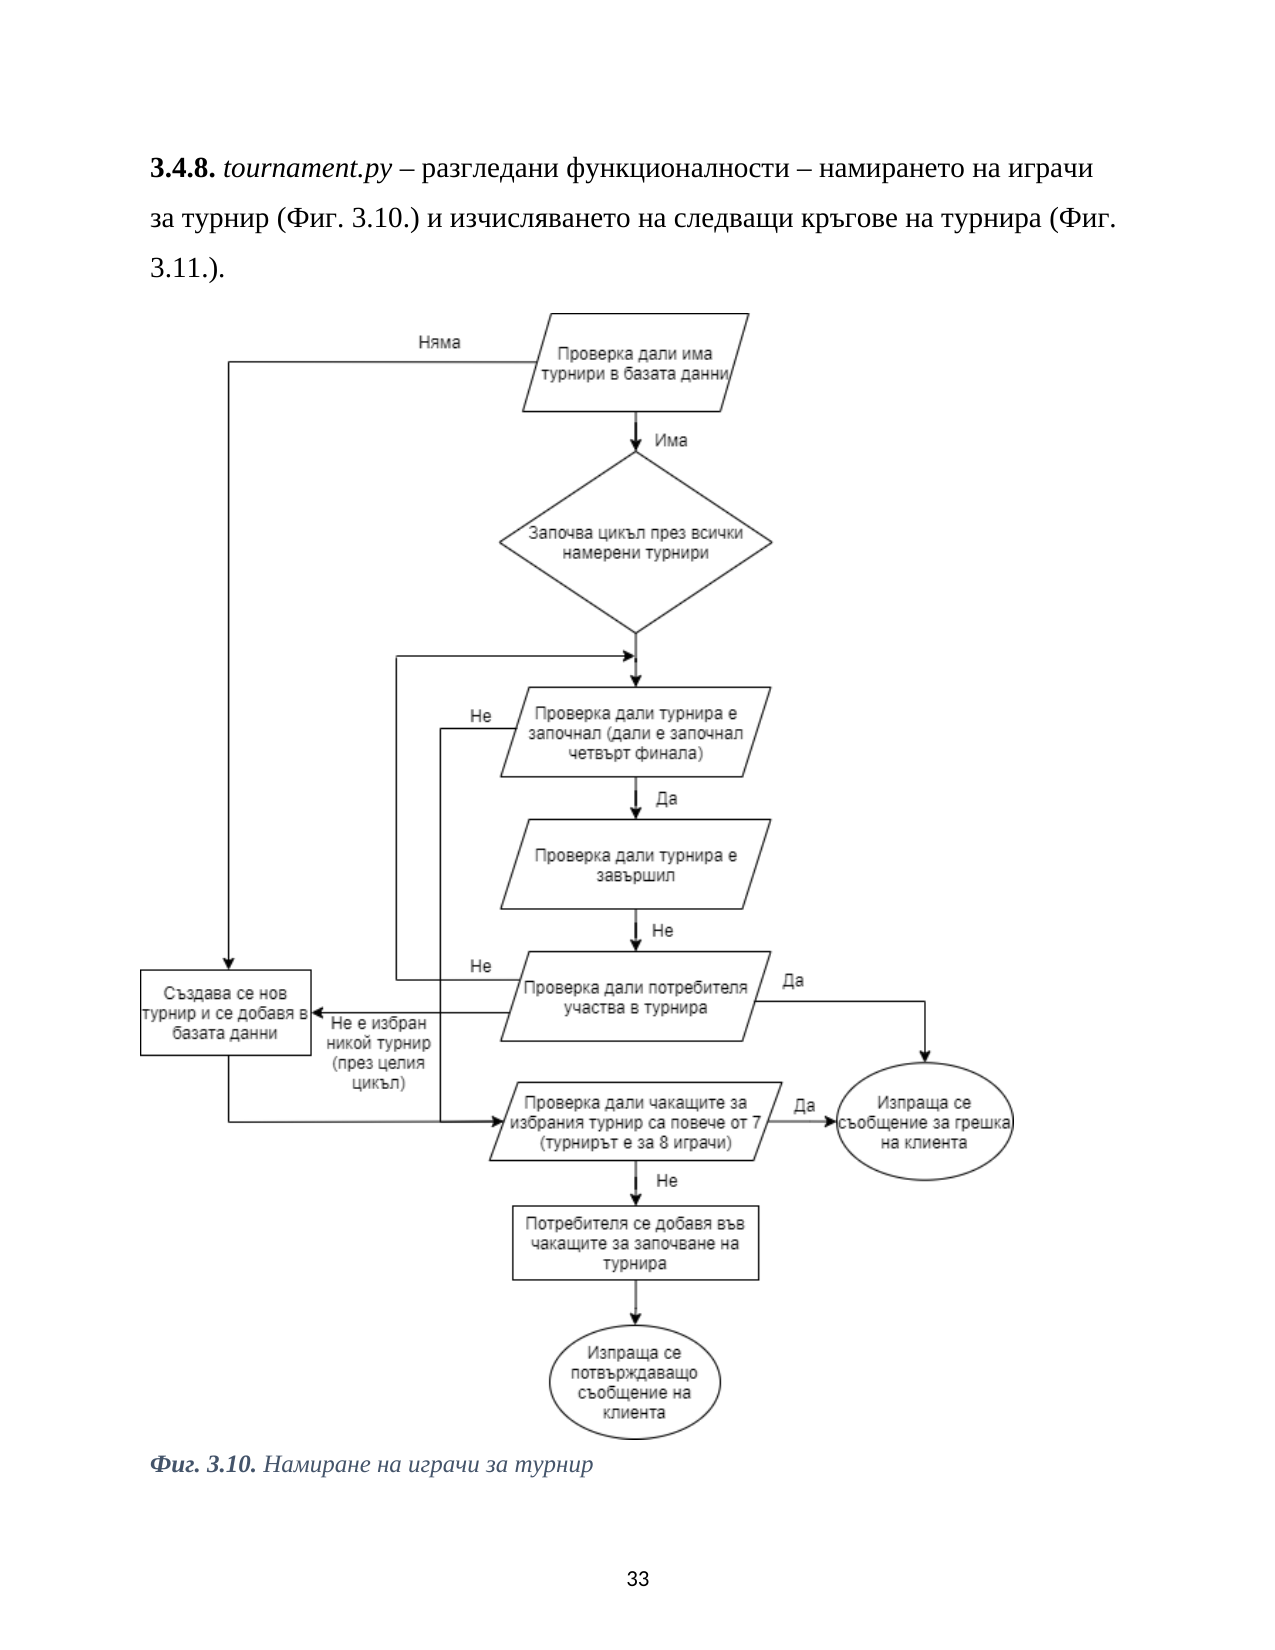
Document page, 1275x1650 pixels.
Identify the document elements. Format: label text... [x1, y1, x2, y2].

text 3.4.8. tournament.py – разгледани функционалности – намирането на играчи за турнир (Фиг. 3.10.) и изчисляването на следващи кръгове на турнира (Фиг. 3.11.). [150, 150, 1125, 284]
picture [140, 313, 1014, 1440]
